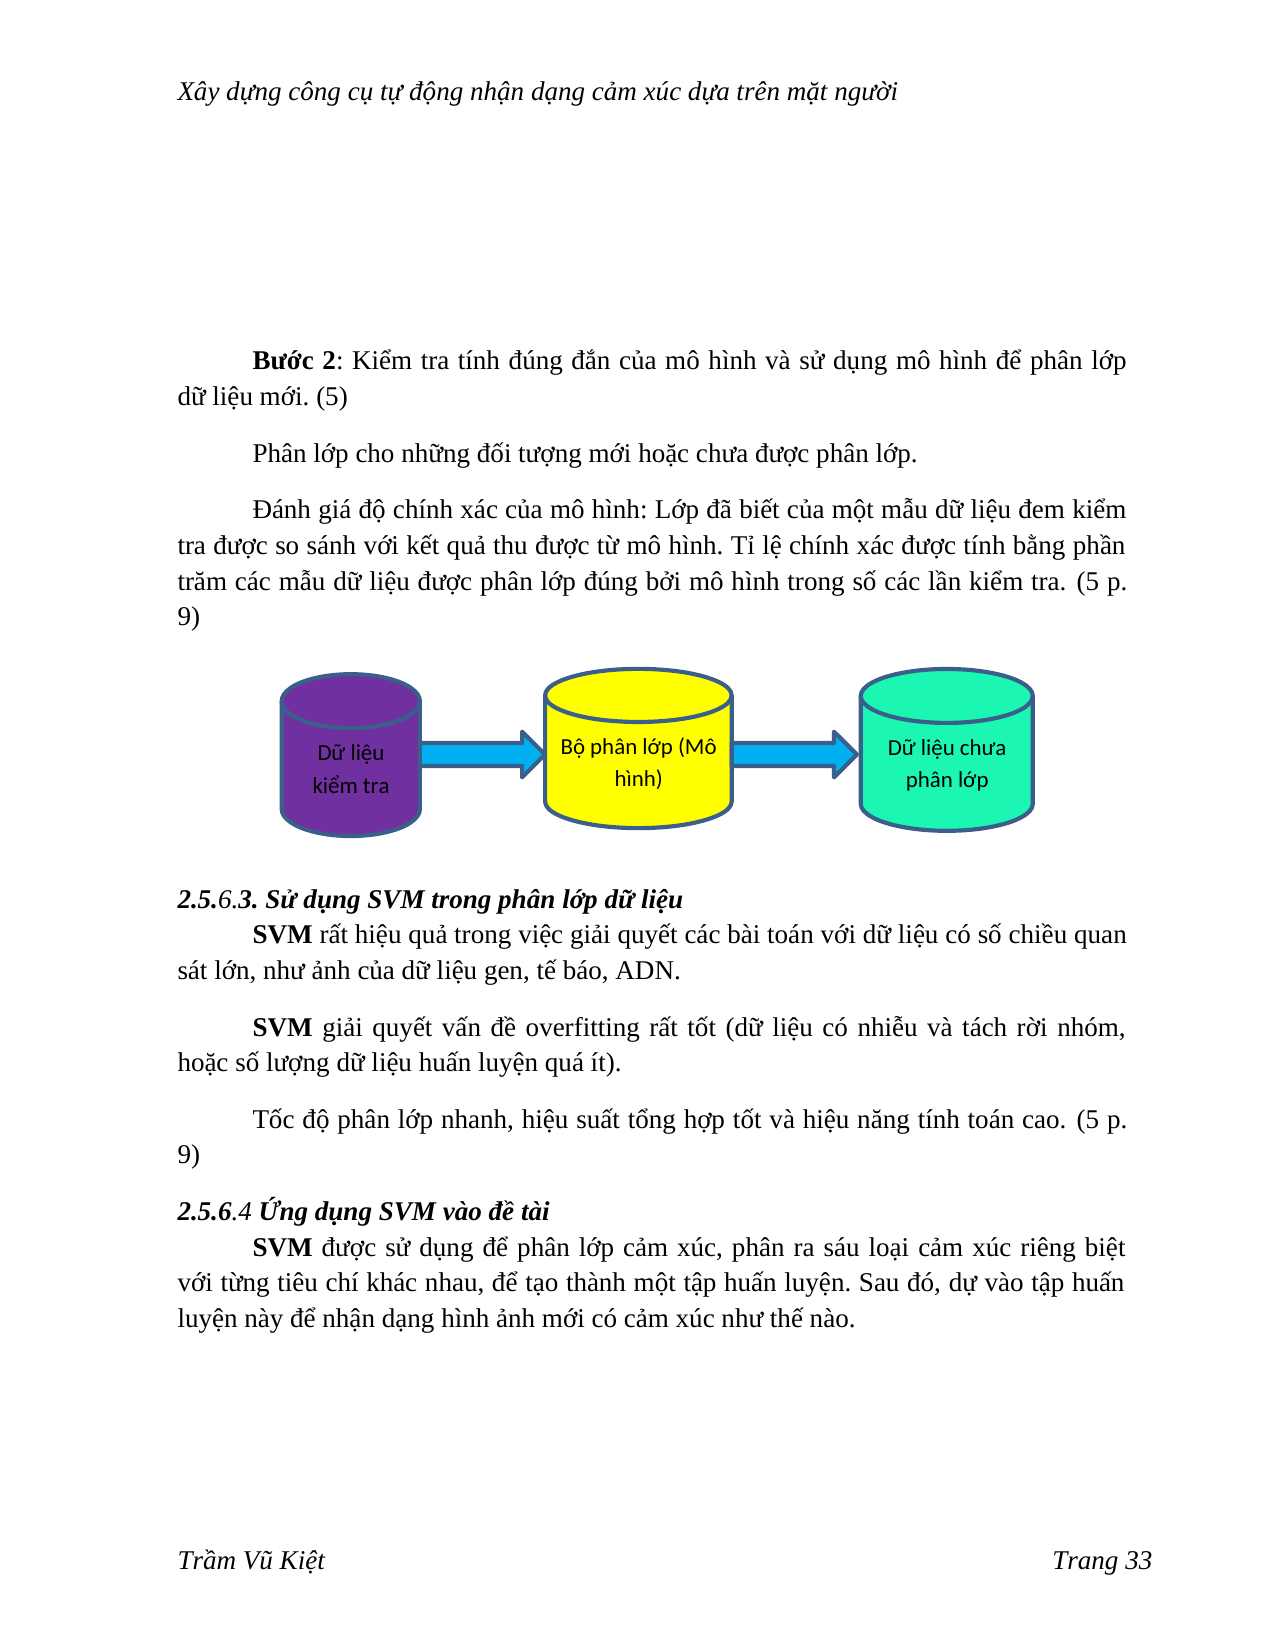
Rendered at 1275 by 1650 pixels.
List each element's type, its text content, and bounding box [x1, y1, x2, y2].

text Đánh giá độ chính xác của mô hình: Lớp đã biết của một mẫu dữ liệu đem kiểm tra được so sánh với kết quả thu được từ mô hình. Tỉ lệ chính xác được tính bằng phần trăm các mẫu dữ liệu được phân lớp đúng bởi mô hình trong số các lần kiểm tra. [177, 493, 1127, 631]
text Phân lớp cho những đối tượng mới hoặc chưa được phân lớp. [177, 437, 1127, 468]
text Bước 2: Kiểm tra tính đúng đắn của mô hình và sử dụng mô hình để phân lớp dữ liệu mới. [177, 344, 1127, 411]
subtitle 2.5.6.3. Sử dụng SVM trong phân lớp dữ liệu [177, 883, 1127, 914]
text SVM được sử dụng để phân lớp cảm xúc, phân ra sáu loại cảm xúc riêng biệt với từng tiêu chí khác nhau, để tạo thành một tập huấn luyện. Sau đó, dự vào tập huấn luyện này để nhận dạng hình ảnh mới có cảm xúc như thế nào. [177, 1231, 1127, 1333]
text SVM rất hiệu quả trong việc giải quyết các bài toán với dữ liệu có số chiều quan sát lớn, như ảnh của dữ liệu gen, tế báo, ADN. [177, 918, 1127, 985]
subtitle 2.5.6.4 Ứng dụng SVM vào đề tài [177, 1195, 1127, 1226]
text SVM giải quyết vấn đề overfitting rất tốt (dữ liệu có nhiễu và tách rời nhóm, hoặc số lượng dữ liệu huấn luyện quá ít). [177, 1011, 1127, 1078]
text Tốc độ phân lớp nhanh, hiệu suất tổng hợp tốt và hiệu năng tính toán cao. [177, 1103, 1127, 1169]
